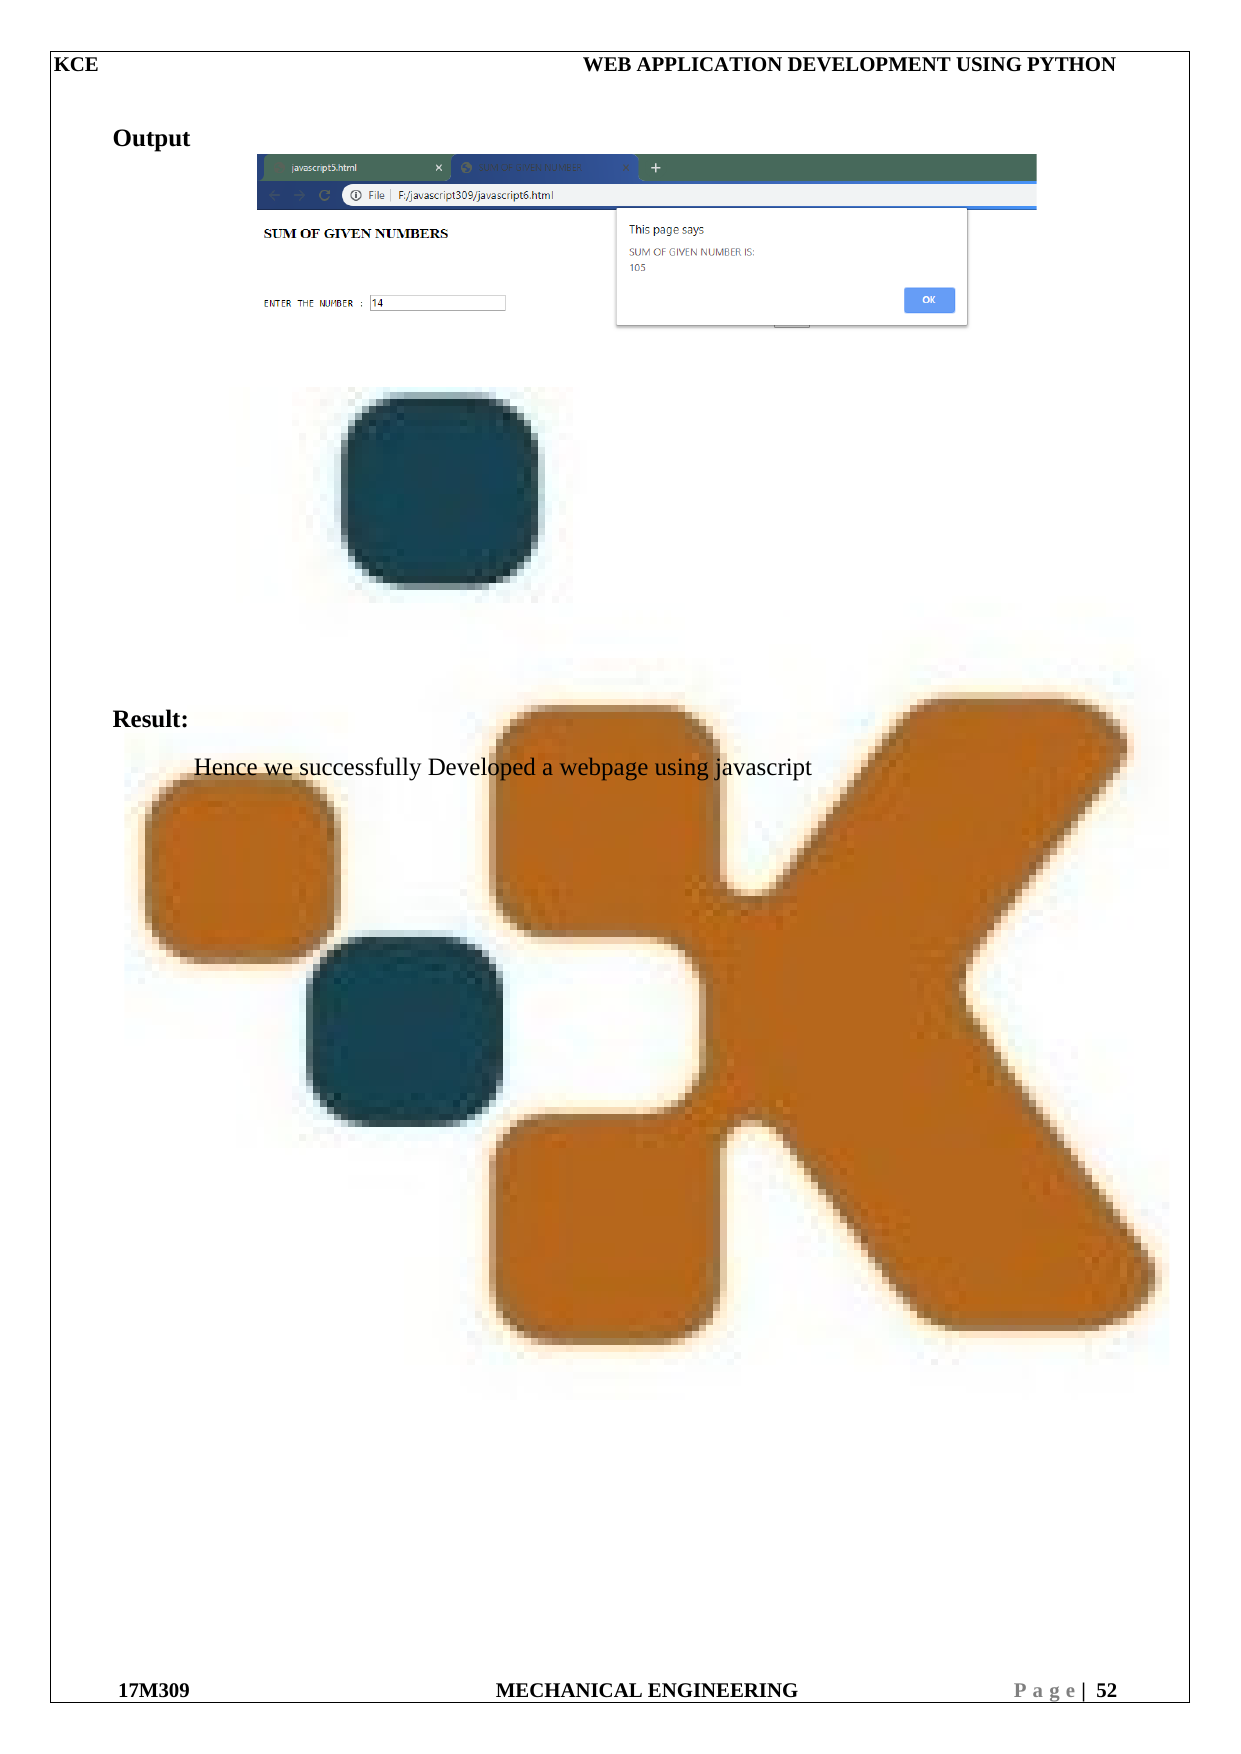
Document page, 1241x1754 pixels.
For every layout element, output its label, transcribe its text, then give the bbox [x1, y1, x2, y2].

picture [257, 154, 1037, 369]
picture [124, 387, 1170, 704]
text Output [112, 123, 1181, 152]
picture [124, 781, 1170, 1400]
text Result: [112, 704, 1181, 733]
picture [124, 733, 1170, 752]
text Hence we successfully Developed a webpage using javascript [112, 752, 1181, 781]
